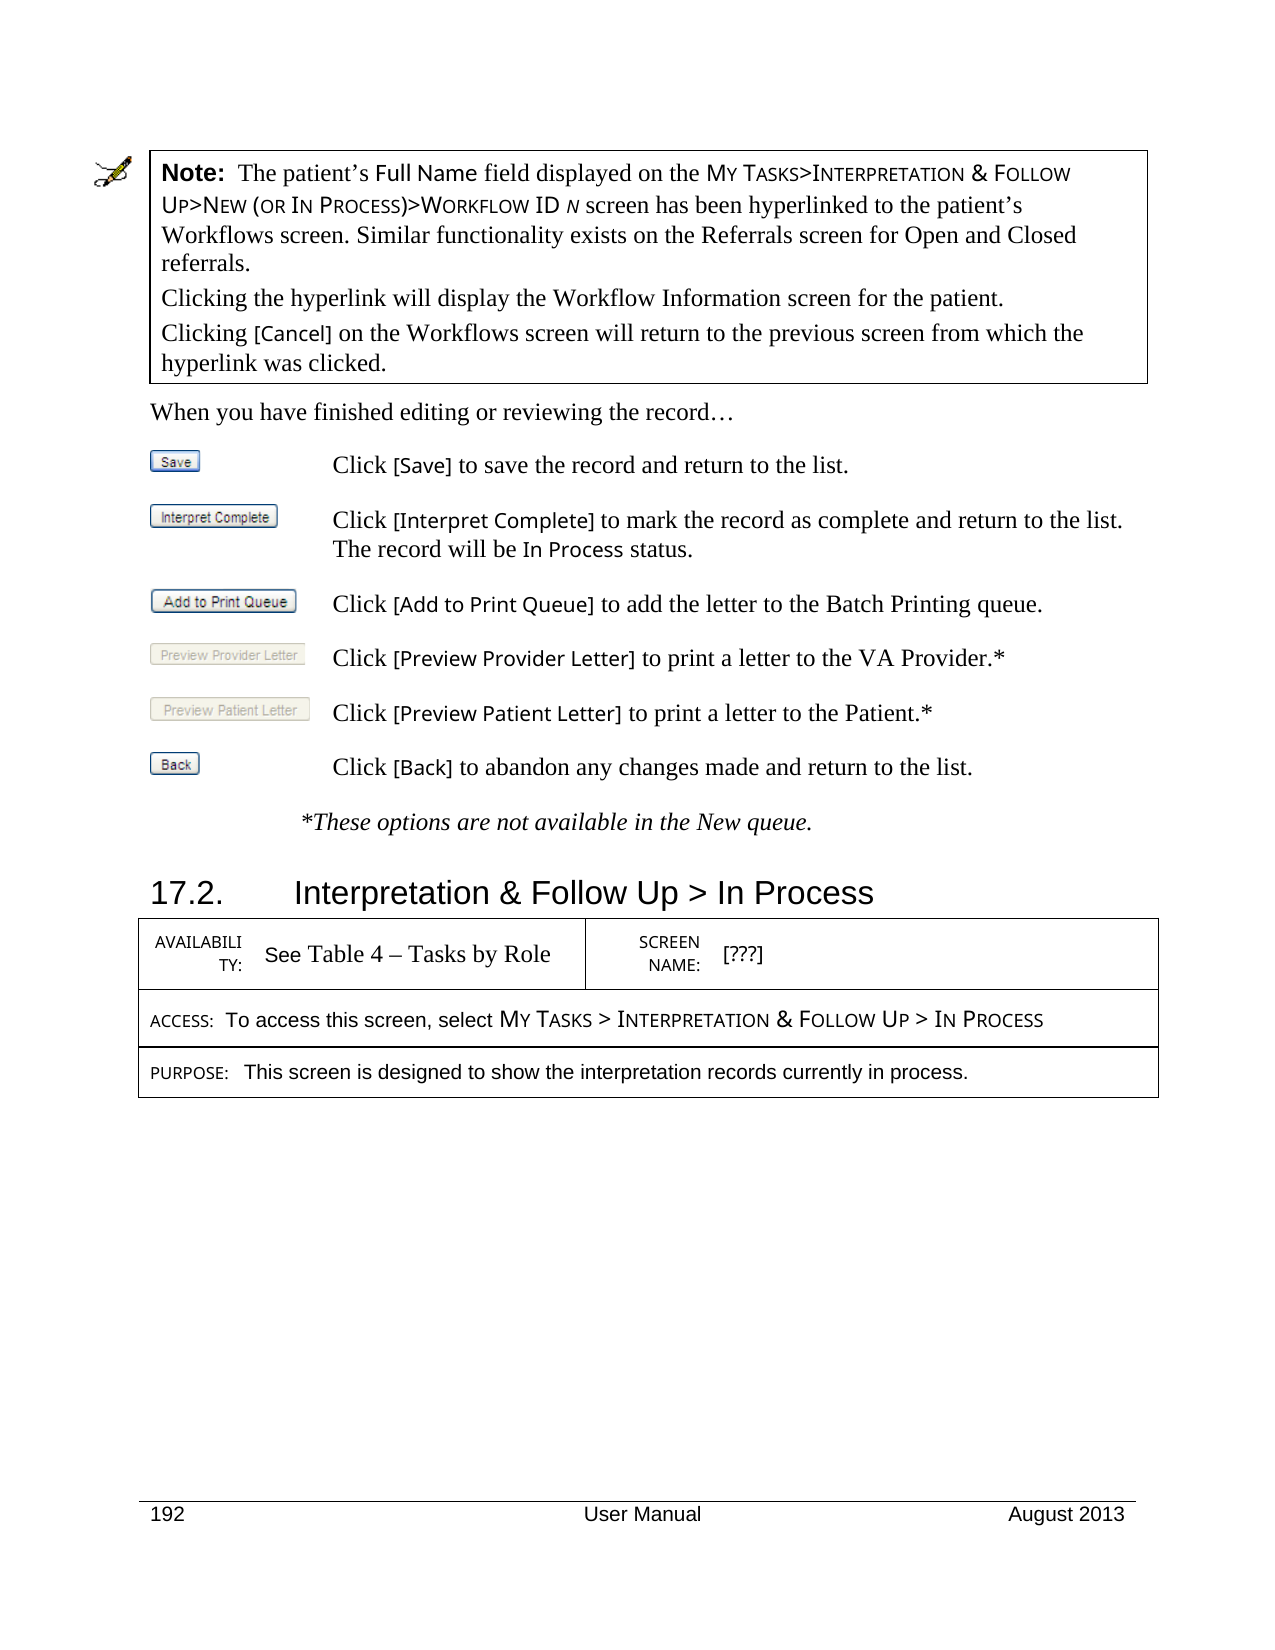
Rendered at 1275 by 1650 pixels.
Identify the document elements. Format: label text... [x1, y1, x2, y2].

picture [150, 588, 297, 613]
subtitle Interpretation & Follow Up > In Process [150, 873, 1125, 911]
text When you have finished editing or reviewing the record… [150, 397, 1125, 425]
picture [150, 643, 306, 665]
picture [150, 504, 278, 528]
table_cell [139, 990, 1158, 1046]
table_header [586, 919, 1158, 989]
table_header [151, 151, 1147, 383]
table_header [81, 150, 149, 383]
picture [92, 151, 139, 188]
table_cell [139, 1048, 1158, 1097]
text *These options are not available in the New queue. [225, 807, 1125, 835]
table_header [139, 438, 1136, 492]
picture [150, 697, 310, 721]
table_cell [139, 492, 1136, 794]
picture [150, 752, 200, 775]
picture [150, 450, 200, 472]
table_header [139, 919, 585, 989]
